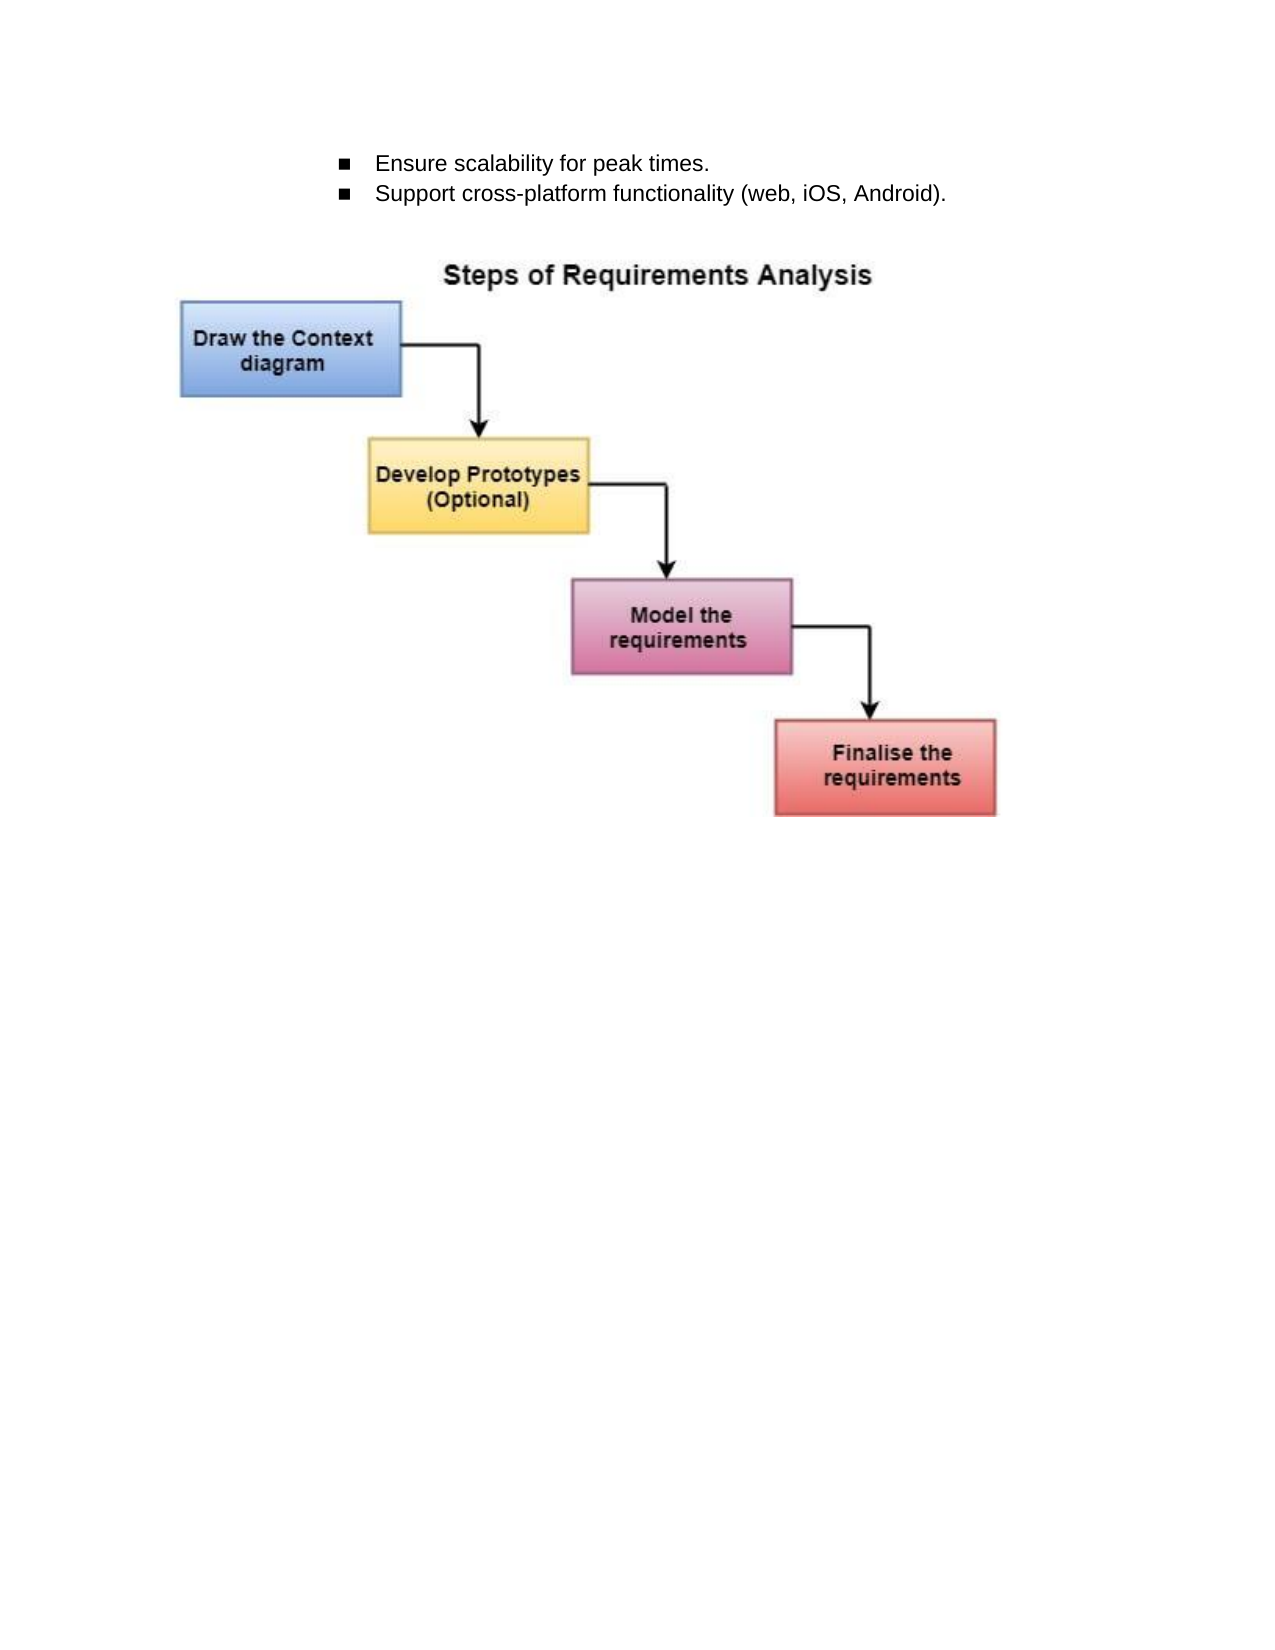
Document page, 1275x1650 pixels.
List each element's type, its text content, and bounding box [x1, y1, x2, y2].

list Ensure scalability for peak times. [337, 150, 1134, 176]
picture [150, 235, 1121, 817]
list Support cross-platform functionality (web, iOS, Android). [337, 180, 1134, 207]
